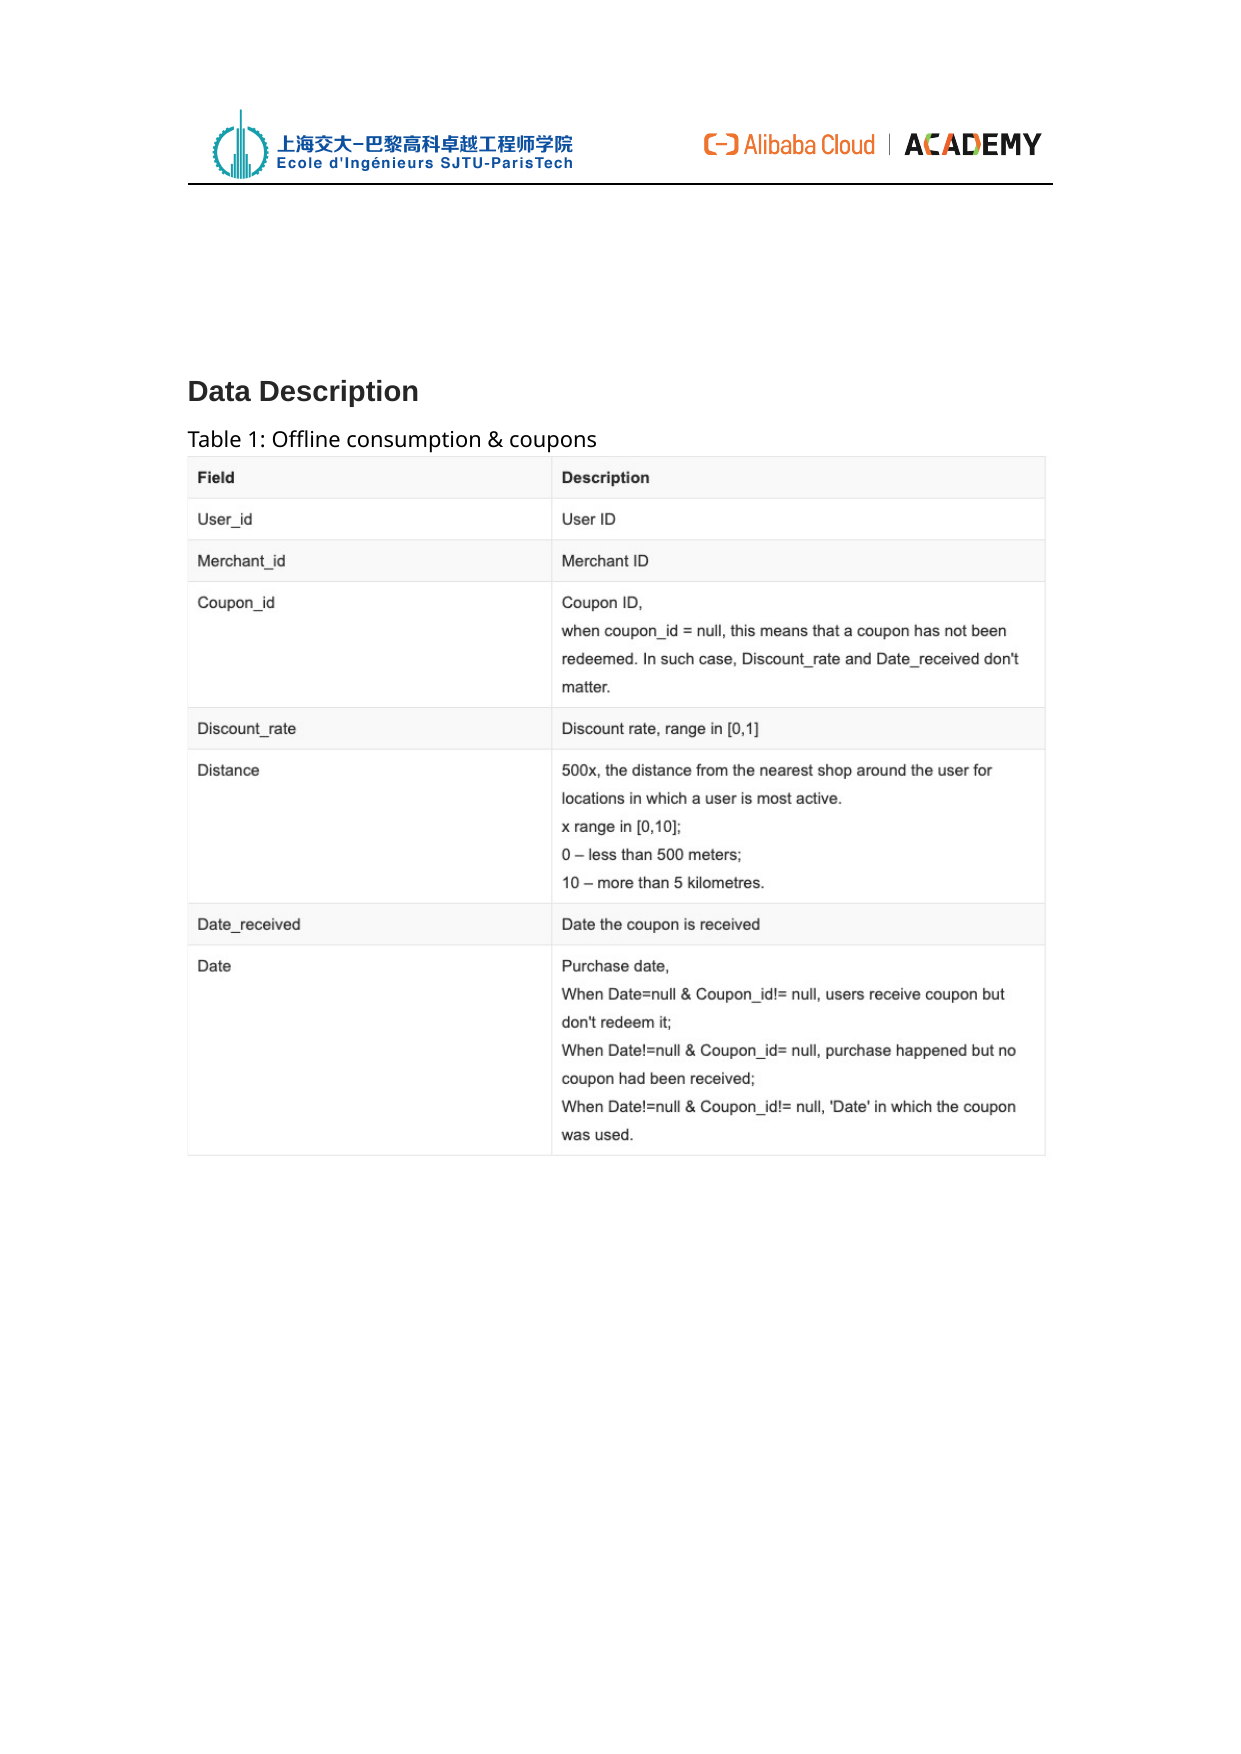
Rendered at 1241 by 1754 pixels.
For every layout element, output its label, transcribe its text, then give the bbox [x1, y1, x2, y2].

picture [698, 109, 1053, 182]
picture [187, 455, 1053, 1160]
text Table 1: Offline consumption & coupons [187, 423, 1053, 455]
picture [187, 88, 607, 182]
subtitle Data Description [187, 358, 1053, 423]
